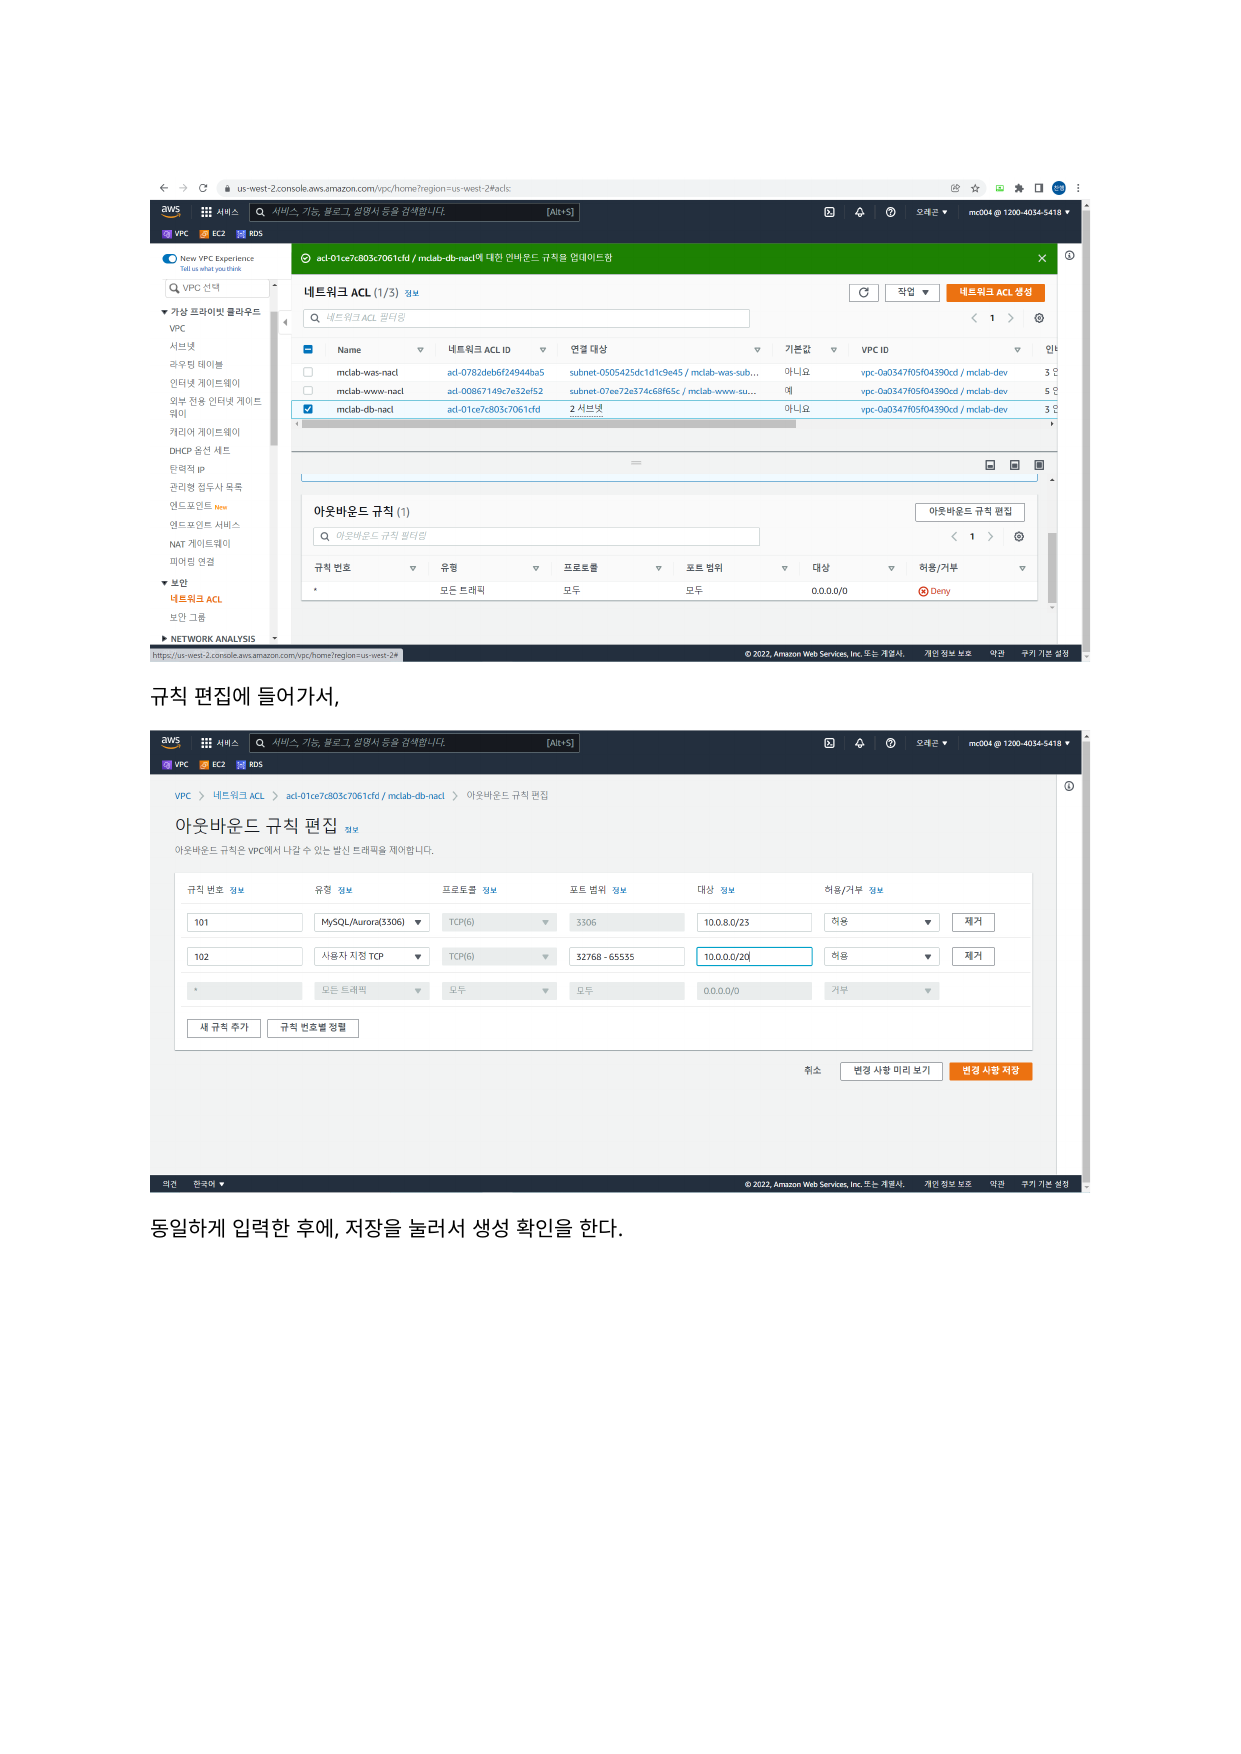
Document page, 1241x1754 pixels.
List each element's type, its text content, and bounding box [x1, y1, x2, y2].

picture [150, 729, 1091, 1193]
text 규칙 편집에 들어가서, [150, 680, 1090, 710]
picture [150, 177, 1091, 662]
text 동일하게 입력한 후에, 저장을 눌러서 생성 확인을 한다. [150, 1212, 1090, 1242]
